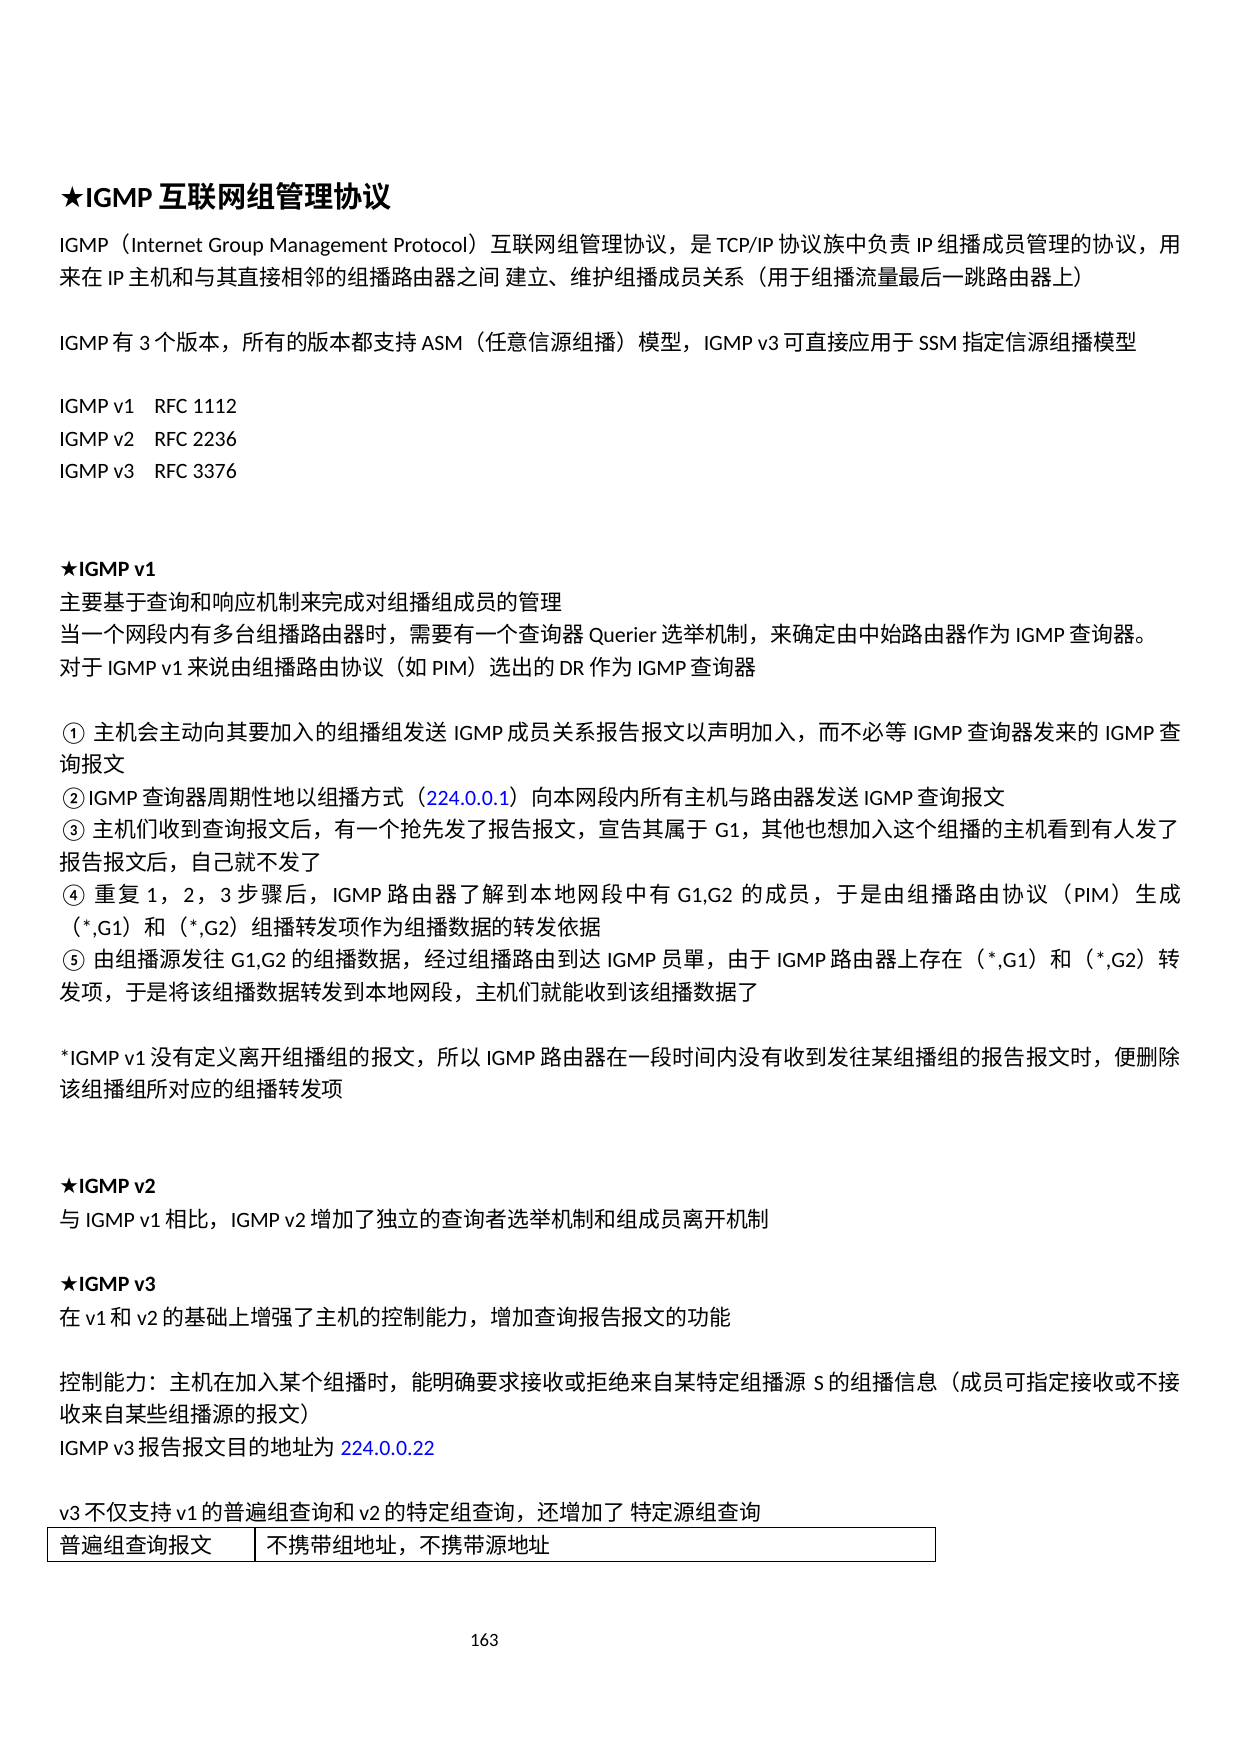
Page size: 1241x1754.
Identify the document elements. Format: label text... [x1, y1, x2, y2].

text v3不仅支持v1的普遍组查询和v2的特定组查询，还增加了 特定源组查询 [59, 1494, 1181, 1527]
text ★IGMP v2 [59, 1169, 1181, 1202]
text 当一个网段内有多台组播路由器时，需要有一个查询器Querier选举机制，来确定由中始路由器作为IGMP查询器。 [59, 617, 1181, 649]
text *IGMP v1没有定义离开组播组的报文，所以IGMP路由器在一段时间内没有收到发往某组播组的报告报文时，便删除该组播组所对应的组播转发项 [59, 1039, 1181, 1104]
text 控制能力：主机在加入某个组播时，能明确要求接收或拒绝来自某特定组播源S的组播信息（成员可指定接收或不接收来自某些组播源的报文） [59, 1364, 1181, 1429]
text 对于IGMP v1来说由组播路由协议（如PIM）选出的DR作为IGMP查询器 [59, 649, 1181, 682]
text ①主机会主动向其要加入的组播组发送IGMP成员关系报告报文以声明加入，而不必等IGMP查询器发来的IGMP查询报文 [59, 714, 1181, 779]
text IGMP有3个版本，所有的版本都支持ASM（任意信源组播）模型，IGMP v3可直接应用于SSM指定信源组播模型 [59, 324, 1181, 357]
text ⑤由组播源发往G1,G2的组播数据，经过组播路由到达IGMP员單，由于IGMP路由器上存在（*,G1）和（*,G2）转发项，于是将该组播数据转发到本地网段，主机们就能收到该组播数据了 [59, 942, 1181, 1007]
text 主要基于查询和响应机制来完成对组播组成员的管理 [59, 584, 1181, 617]
text ★IGMP v3 [59, 1267, 1181, 1299]
text ★IGMP v1 [59, 552, 1181, 584]
text IGMP（Internet Group Management Protocol）互联网组管理协议，是TCP/IP协议族中负责IP组播成员管理的协议，用来在IP主机和与其直接相邻的组播路由器之间 建立、维护组播成员关系（用于组播流量最后一跳路由器上） [59, 227, 1181, 292]
text 在v1和v2的基础上增强了主机的控制能力，增加查询报告报文的功能 [59, 1299, 1181, 1332]
text ②IGMP查询器周期性地以组播方式（224.0.0.1）向本网段内所有主机与路由器发送IGMP查询报文 [59, 779, 1181, 812]
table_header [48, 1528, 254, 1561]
text 与IGMP v1相比，IGMP v2增加了独立的查询者选举机制和组成员离开机制 [59, 1202, 1181, 1234]
text ④重复1，2，3步骤后，IGMP路由器了解到本地网段中有G1,G2 的成员，于是由组播路由协议（PIM）生成（*,G1）和（*,G2）组播转发项作为组播数据的转发依据 [59, 877, 1181, 942]
text ★IGMP互联网组管理协议 [59, 162, 1181, 227]
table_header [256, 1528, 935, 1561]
text IGMP v3 RFC 3376 [59, 454, 1181, 487]
text IGMP v3报告报文目的地址为 224.0.0.22 [59, 1429, 1181, 1462]
text IGMP v2 RFC 2236 [59, 422, 1181, 454]
text ③主机们收到查询报文后，有一个抢先发了报告报文，宣告其属于G1，其他也想加入这个组播的主机看到有人发了报告报文后，自己就不发了 [59, 812, 1181, 877]
text IGMP v1 RFC 1112 [59, 389, 1181, 422]
